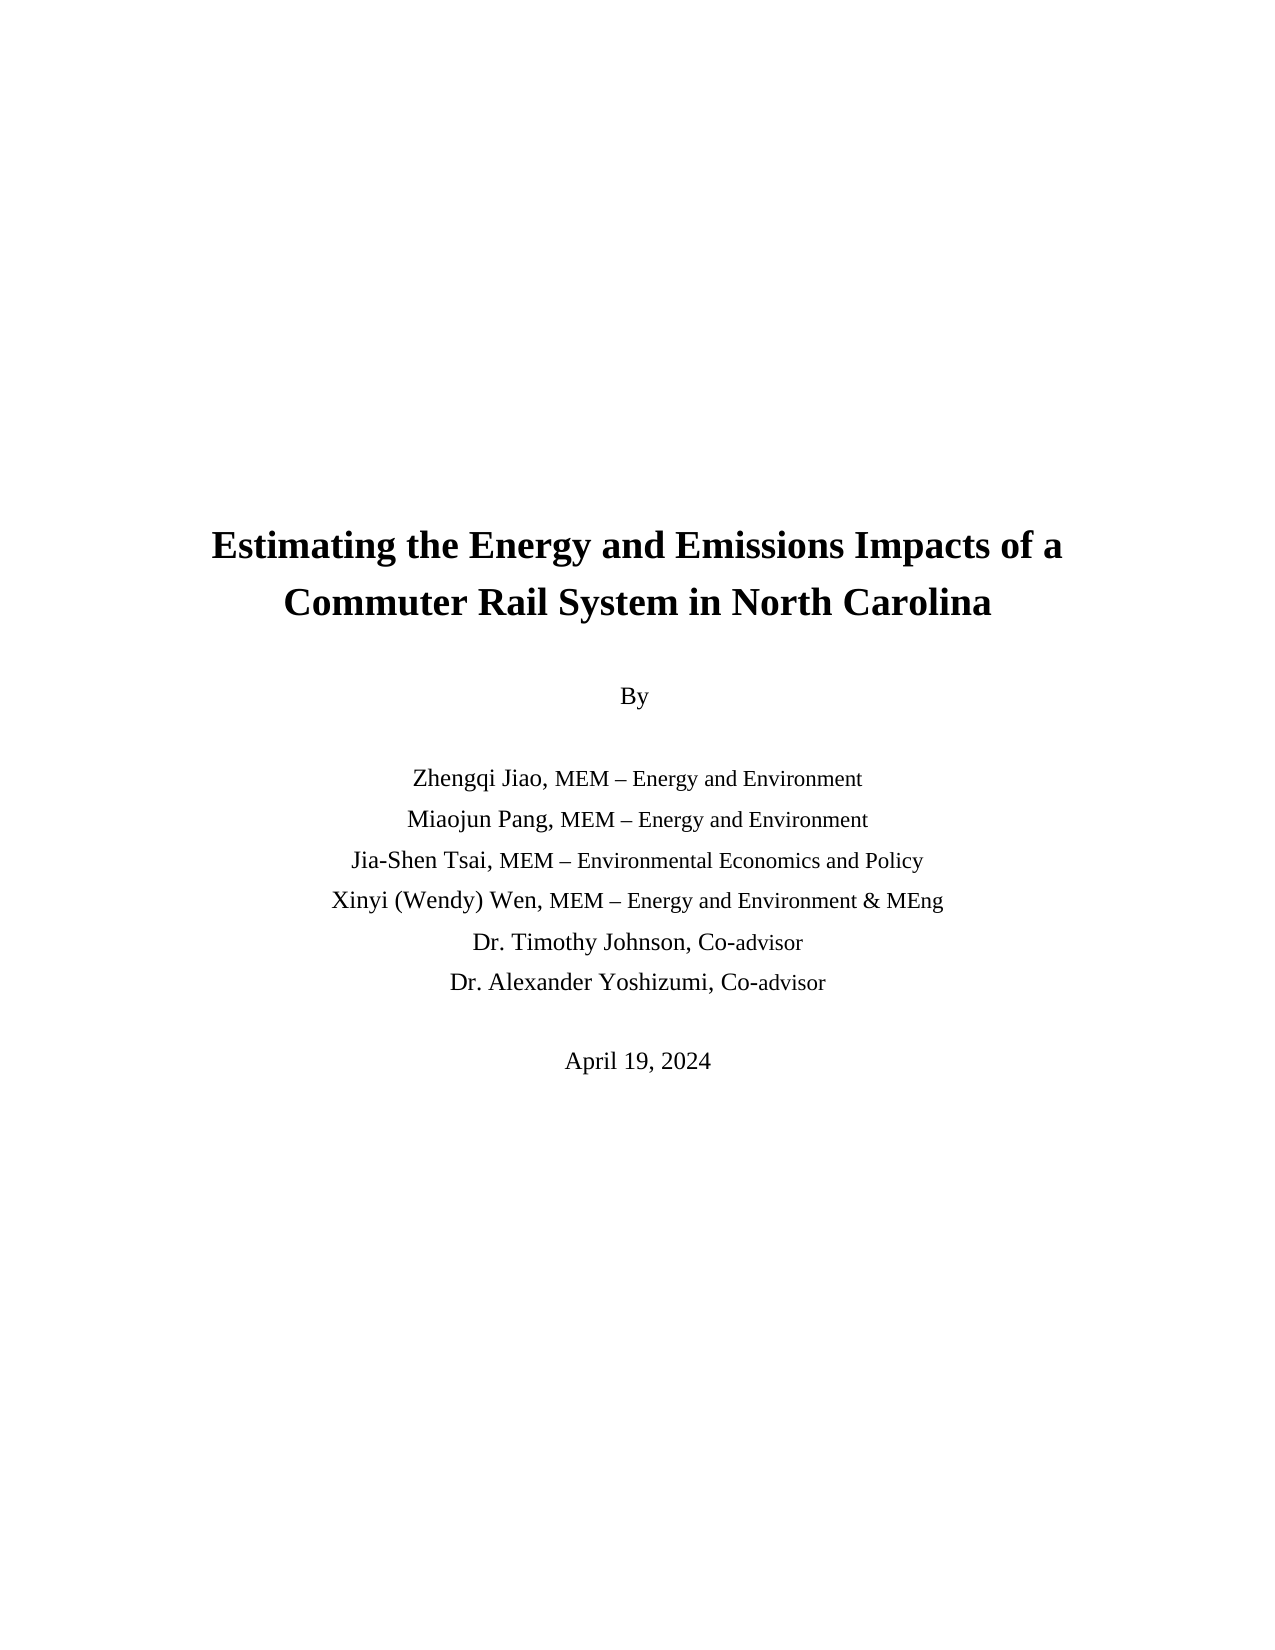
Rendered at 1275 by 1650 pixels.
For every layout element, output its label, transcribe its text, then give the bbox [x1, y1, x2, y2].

text Xinyi (Wendy) Wen, MEM – Energy and Environment & MEng [150, 886, 1125, 914]
text Dr. Timothy Johnson, Co-advisor [150, 927, 1125, 955]
text By [150, 681, 1125, 710]
text Dr. Alexander Yoshizumi, Co-advisor [150, 967, 1125, 996]
text Jia-Shen Tsai, MEM – Environmental Economics and Policy [150, 845, 1125, 873]
text Estimating the Energy and Emissions Impacts of a Commuter Rail System in North Carolina [150, 521, 1125, 624]
text Zhengqi Jiao, MEM – Energy and Environment [150, 763, 1125, 792]
text Miaojun Pang, MEM – Energy and Environment [150, 804, 1125, 832]
text April 19, 2024 [150, 1046, 1125, 1075]
